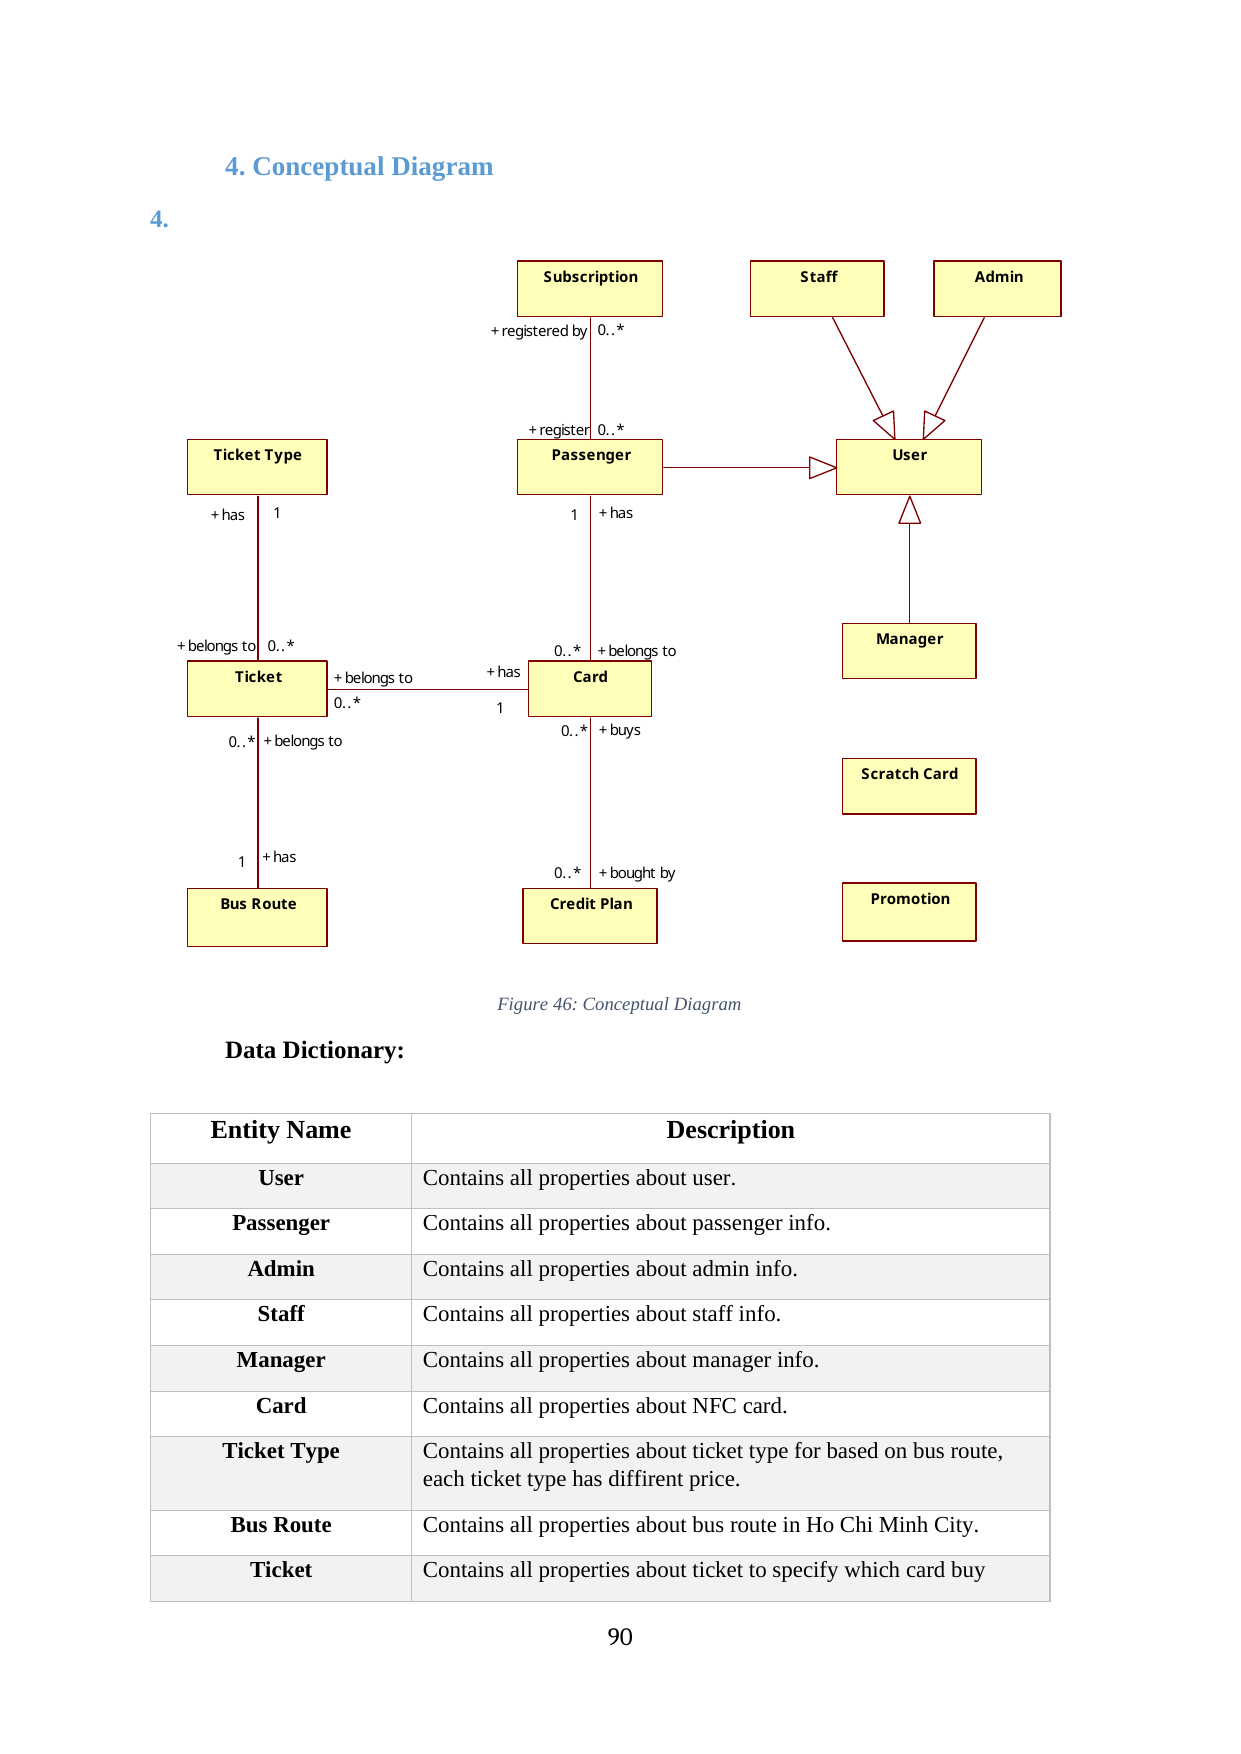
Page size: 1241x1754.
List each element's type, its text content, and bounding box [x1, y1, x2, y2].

table_cell Contains all properties about bus route in Ho Chi Minh City. [412, 1511, 1049, 1555]
table_cell Contains all properties about admin info. [412, 1255, 1049, 1299]
text Data Dictionary: [225, 1036, 1090, 1064]
table_cell Contains all properties about passenger info. [412, 1209, 1049, 1254]
table_cell Bus Route [151, 1511, 411, 1555]
table_cell Ticket Type [151, 1437, 411, 1510]
table_cell Passenger [151, 1209, 411, 1254]
table_cell Staff [151, 1300, 411, 1345]
table_cell Contains all properties about ticket type for based on bus route, each ticket type has diffirent price. [412, 1437, 1049, 1510]
table_cell Card [151, 1392, 411, 1436]
table_cell Admin [151, 1255, 411, 1299]
table_cell User [151, 1164, 411, 1208]
table_cell Contains all properties about staff info. [412, 1300, 1049, 1345]
table_header Entity Name [151, 1114, 411, 1162]
subtitle Conceptual Diagram [225, 150, 1090, 181]
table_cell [412, 1556, 1049, 1601]
table_cell Ticket [151, 1556, 411, 1601]
table_cell Manager [151, 1346, 411, 1391]
table_header Description [412, 1114, 1049, 1162]
table_cell Contains all properties about manager info. [412, 1346, 1049, 1391]
table_cell Contains all properties about user. [412, 1164, 1049, 1208]
table_cell Contains all properties about NFC card. [412, 1392, 1049, 1436]
